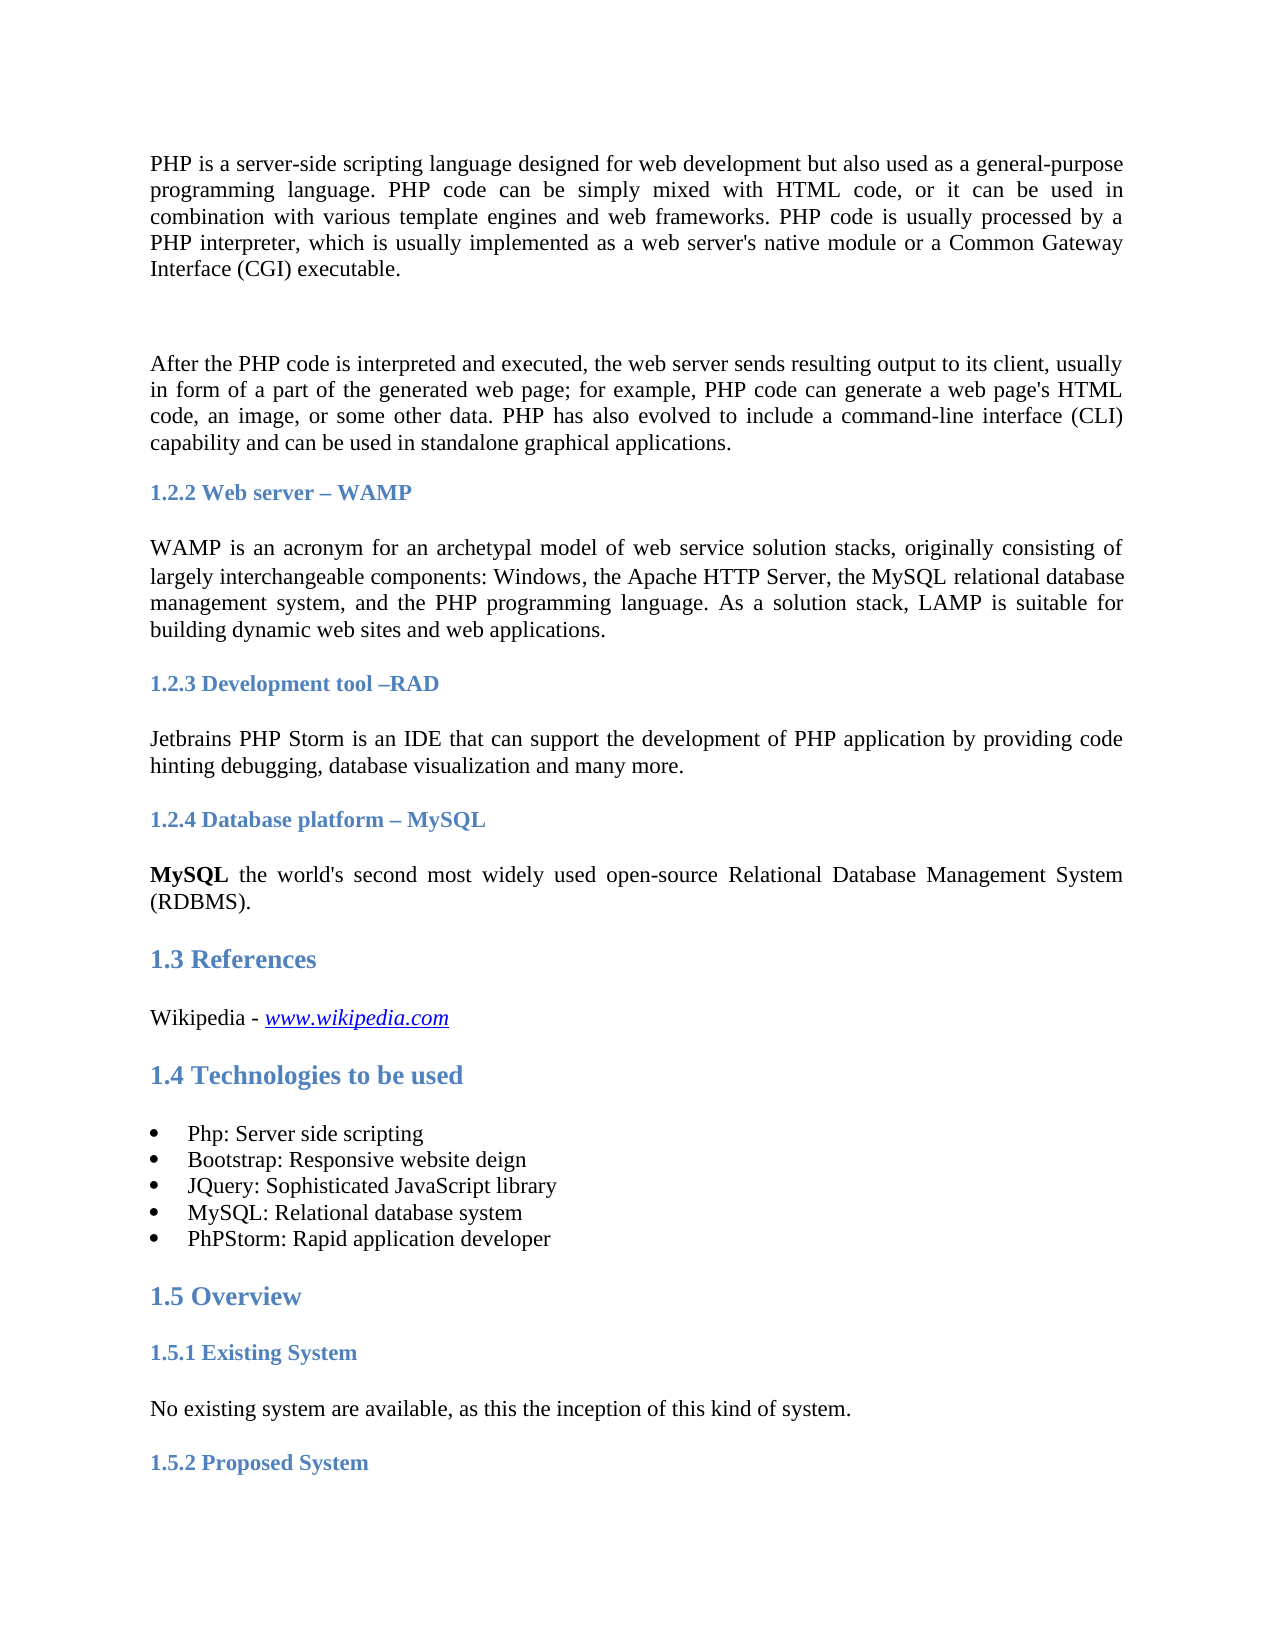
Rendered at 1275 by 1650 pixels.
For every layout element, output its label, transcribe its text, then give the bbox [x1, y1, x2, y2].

text After the PHP code is interpreted and executed, the web server sends resulting output to its client, usually in form of a part of the generated web page; for example, PHP code can generate a web page's HTML code, an image, or some other data. PHP has also evolved to include a command-line interface (CLI) capability and can be used in standalone graphical applications. [150, 350, 1125, 455]
list PhPStorm: Rapid application developer [150, 1342, 1125, 1368]
text Jetbrains PHP Storm is an IDE that can support the development of PHP application by providing code hinting debugging, database visualization and many more. [150, 726, 1125, 778]
list JQuery: Sophisticated JavaScript library [150, 1231, 1125, 1257]
text MySQL the world's second most widely used open-source Relational Database Management System (RDBMS). [150, 862, 1125, 914]
subtitle 1.3 References [150, 943, 1125, 974]
subtitle 1.2.2 Web server – WAMP [150, 480, 1125, 505]
subtitle 1.5 Overview [150, 1397, 1125, 1428]
list MySQL: Relational database system [150, 1286, 1125, 1312]
list Php: Server side scripting [150, 1119, 1125, 1146]
list Bootstrap: Responsive website deign [150, 1175, 1125, 1201]
text Wikipedia - www.wikipedia.com [150, 1004, 1125, 1030]
text WAMP is an acronym for an archetypal model of web service solution stacks, originally consisting of largely interchangeable components: Windows, the Apache HTTP Server, the MySQL relational database management system, and the PHP programming language. As a solution stack, LAMP is suitable for building dynamic web sites and web applications. [150, 534, 1125, 642]
subtitle 1.4 Technologies to be used [150, 1059, 1125, 1090]
text PHP is a server-side scripting language designed for web development but also used as a general-purpose programming language. PHP code can be simply mixed with HTML code, or it can be used in combination with various template engines and web frameworks. PHP code is usually processed by a PHP interpreter, which is usually implemented as a web server's native module or a Common Gateway Interface (CGI) executable. [150, 150, 1125, 282]
subtitle 1.5.1 Existing System [150, 1457, 1125, 1482]
subtitle 1.2.4 Database platform – MySQL [150, 807, 1125, 832]
subtitle 1.2.3 Development tool –RAD [150, 671, 1125, 696]
